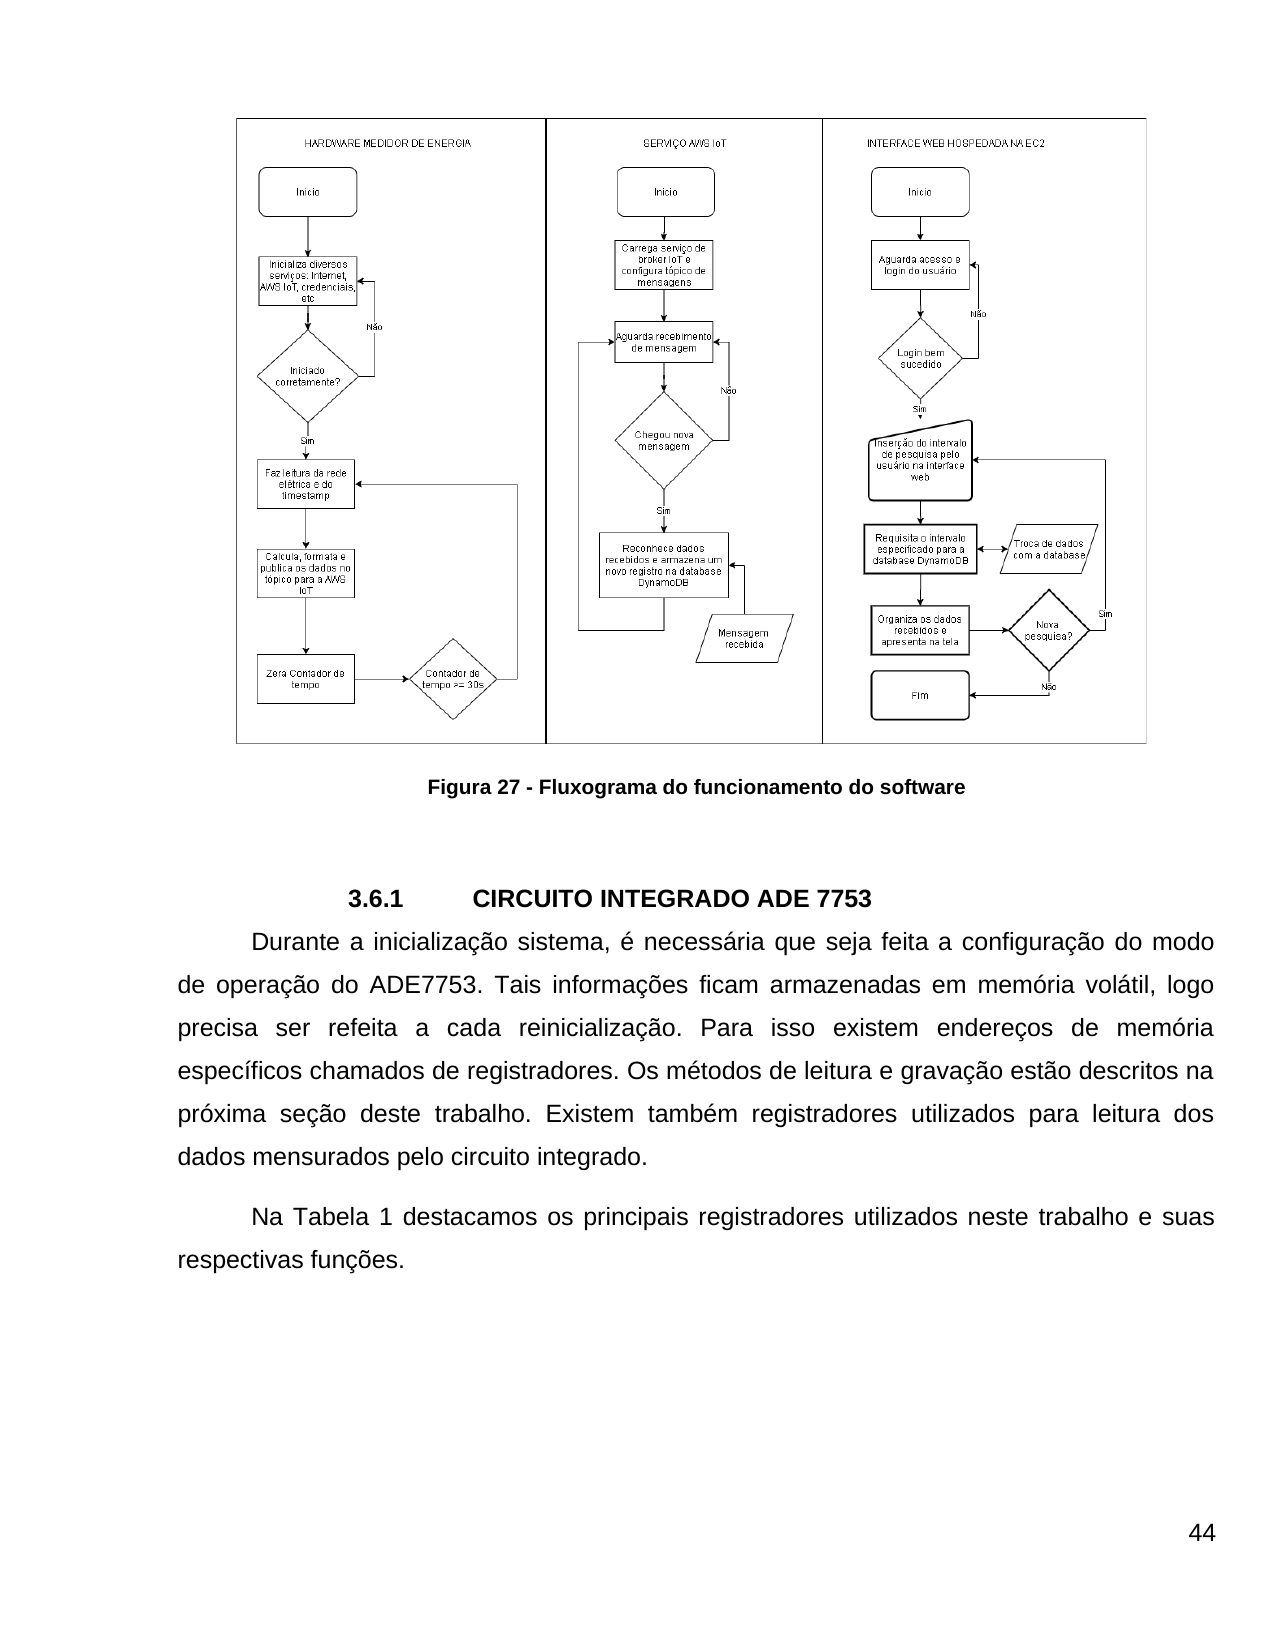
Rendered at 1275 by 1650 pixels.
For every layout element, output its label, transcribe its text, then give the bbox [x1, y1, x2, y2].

picture [236, 118, 1147, 744]
subtitle CIRCUITO INTEGRADO ADE 7753 [289, 884, 1216, 912]
text Figura 27 - Fluxograma do funcionamento do software [177, 775, 1216, 799]
text Na Tabela 1 destacamos os principais registradores utilizados neste trabalho e suas respectivas funções. [177, 1202, 1216, 1274]
text Durante a inicialização sistema, é necessária que seja feita a configuração do modo de operação do ADE7753. Tais informações ficam armazenadas em memória volátil, logo precisa ser refeita a cada reinicialização. Para isso existem endereços de memória específicos chamados de registradores. Os métodos de leitura e gravação estão descritos na próxima seção deste trabalho. Existem também registradores utilizados para leitura dos dados mensurados pelo circuito integrado. [177, 927, 1216, 1171]
